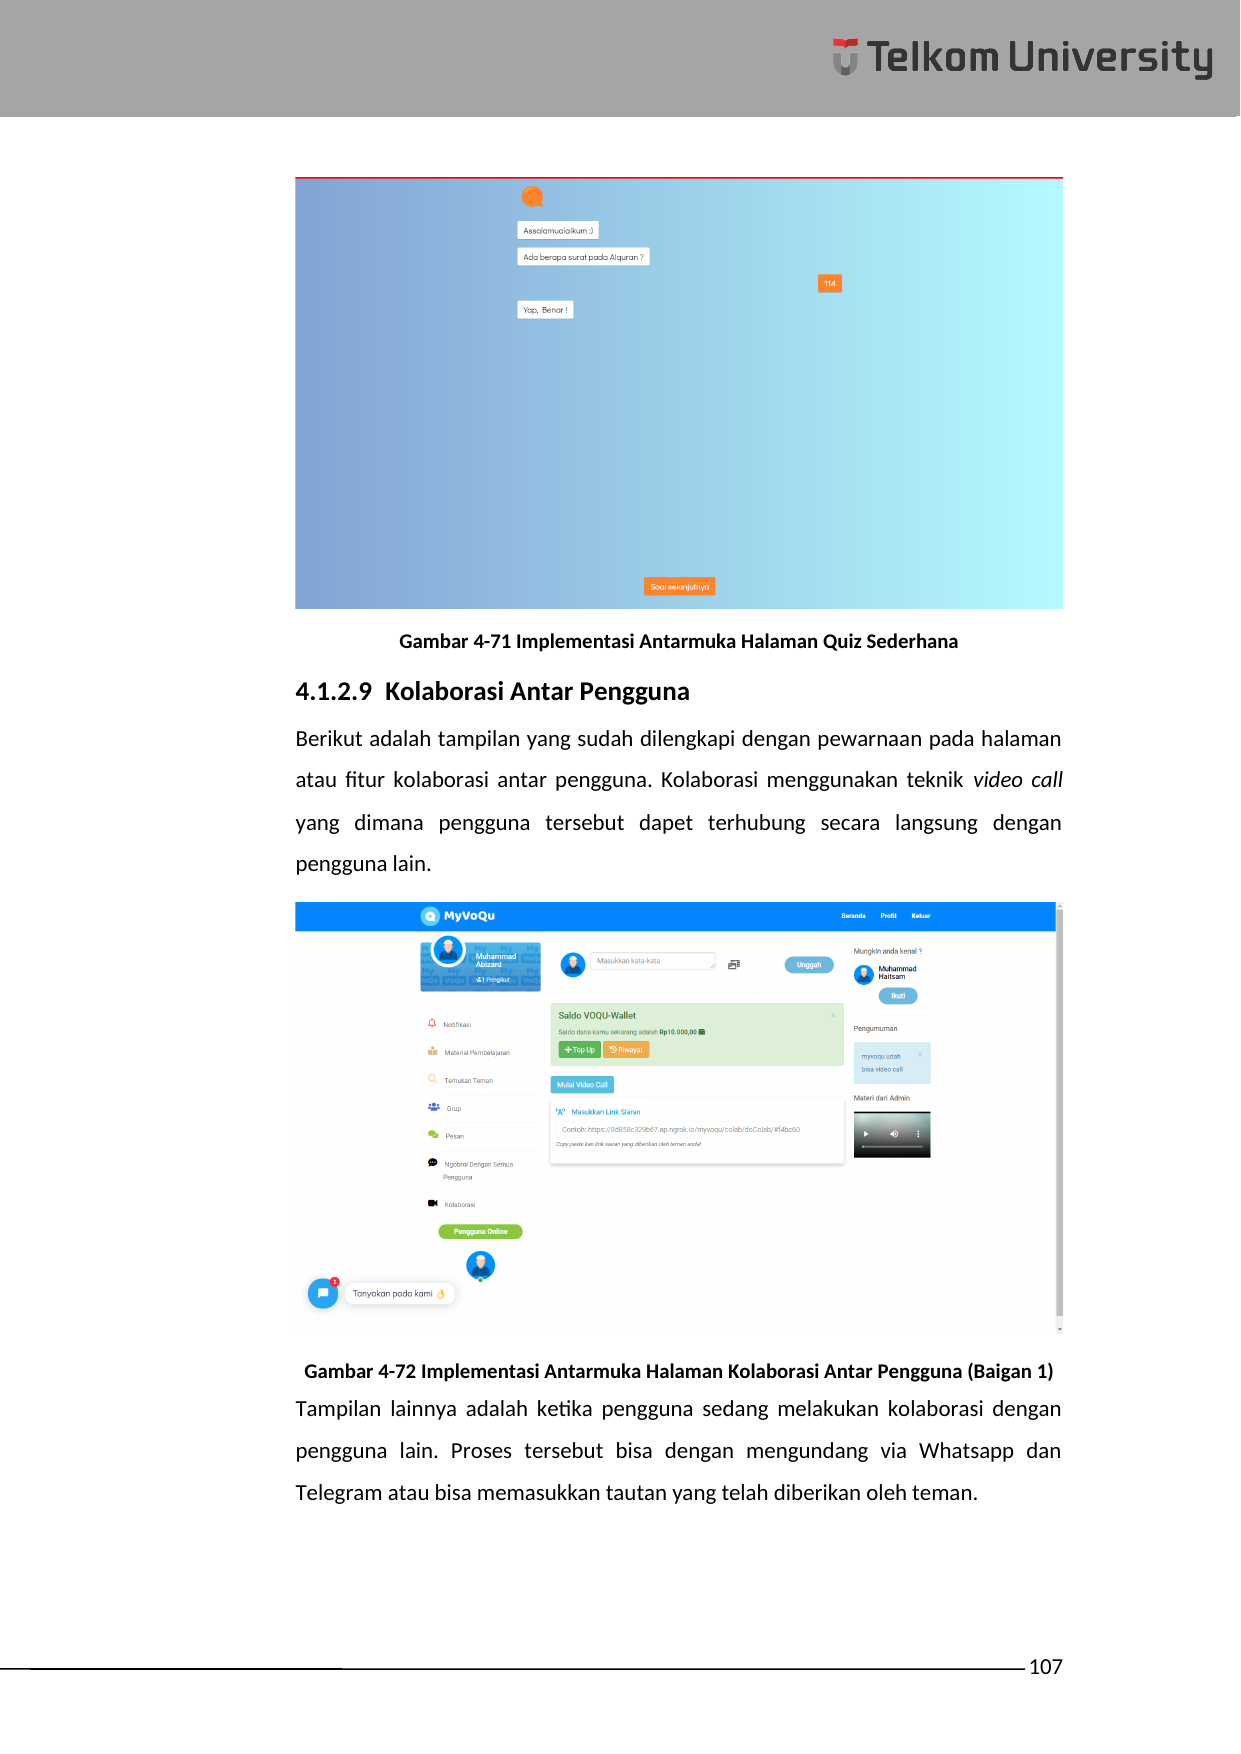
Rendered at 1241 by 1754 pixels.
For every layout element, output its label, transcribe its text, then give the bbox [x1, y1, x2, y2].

picture [295, 902, 1064, 1334]
subtitle Kolaborasi Antar Pengguna [295, 674, 1063, 707]
text Berikut adalah tampilan yang sudah dilengkapi dengan pewarnaan pada halaman atau fitur kolaborasi antar pengguna. Kolaborasi menggunakan teknik video call yang dimana pengguna tersebut dapet terhubung secara langsung dengan pengguna lain. [295, 724, 1063, 878]
picture [295, 177, 1064, 609]
text Tampilan lainnya adalah ketika pengguna sedang melakukan kolaborasi dengan pengguna lain. Proses tersebut bisa dengan mengundang via Whatsapp dan Telegram atau bisa memasukkan tautan yang telah diberikan oleh teman. [295, 1394, 1063, 1506]
picture [833, 38, 1213, 80]
